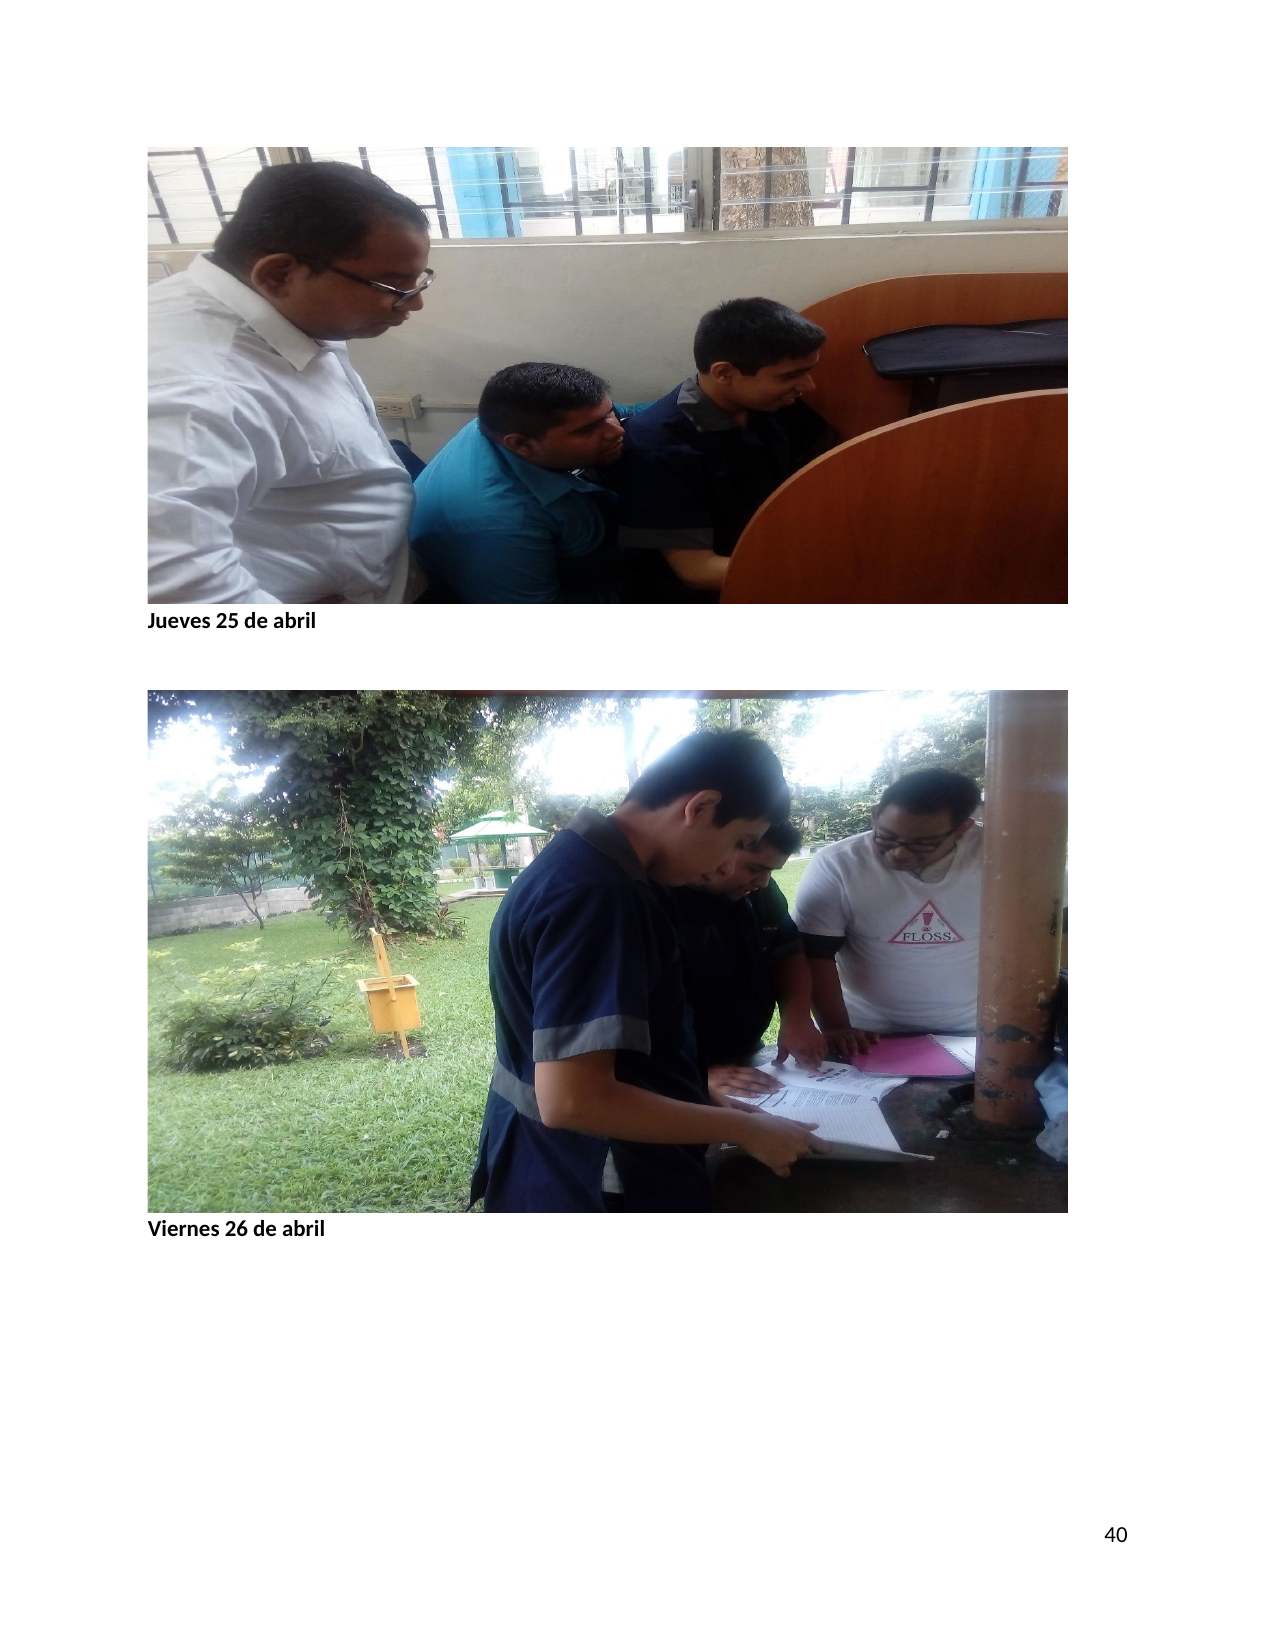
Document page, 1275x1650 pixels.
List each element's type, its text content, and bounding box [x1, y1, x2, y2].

text Viernes 26 de abril [148, 1213, 1057, 1243]
picture [147, 147, 1068, 604]
picture [147, 690, 1068, 1213]
